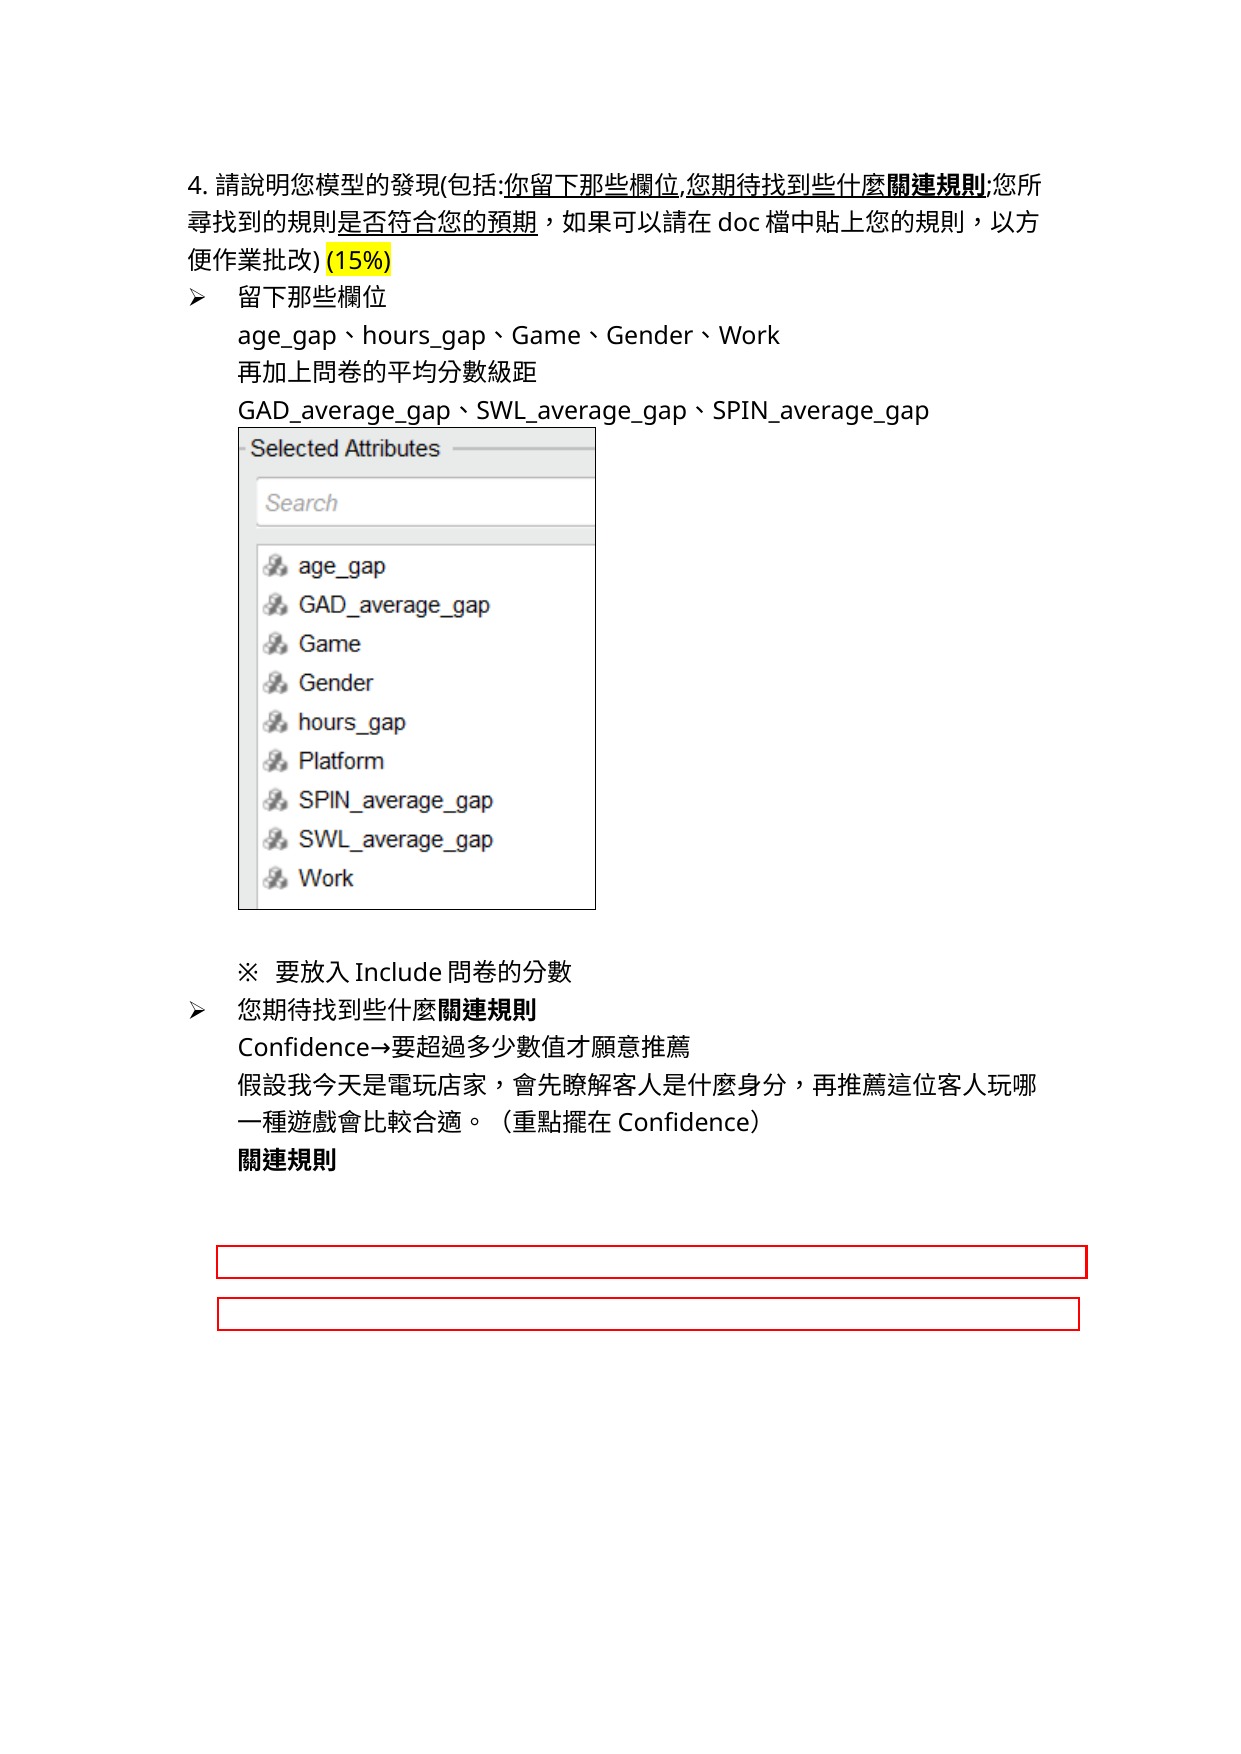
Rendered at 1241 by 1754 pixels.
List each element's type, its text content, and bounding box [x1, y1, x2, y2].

picture [239, 428, 595, 909]
text 4. 請說明您模型的發現(包括:你留下那些欄位,您期待找到些什麼關連規則;您所尋找到的規則是否符合您的預期，如果可以請在doc檔中貼上您的規則，以方便作業批改) (15%) [187, 164, 1053, 277]
list 要放入Include問卷的分數 [237, 952, 1053, 989]
list 您期待找到些什麼關連規則 Confidence→要超過多少數值才願意推薦 假設我今天是電玩店家，會先瞭解客人是什麼身分，再推薦這位客人玩哪一種遊戲會比較合適。（重點擺在Confidence） [187, 989, 1053, 1139]
list 關連規則 符合我的預期。 [237, 1139, 1053, 1177]
